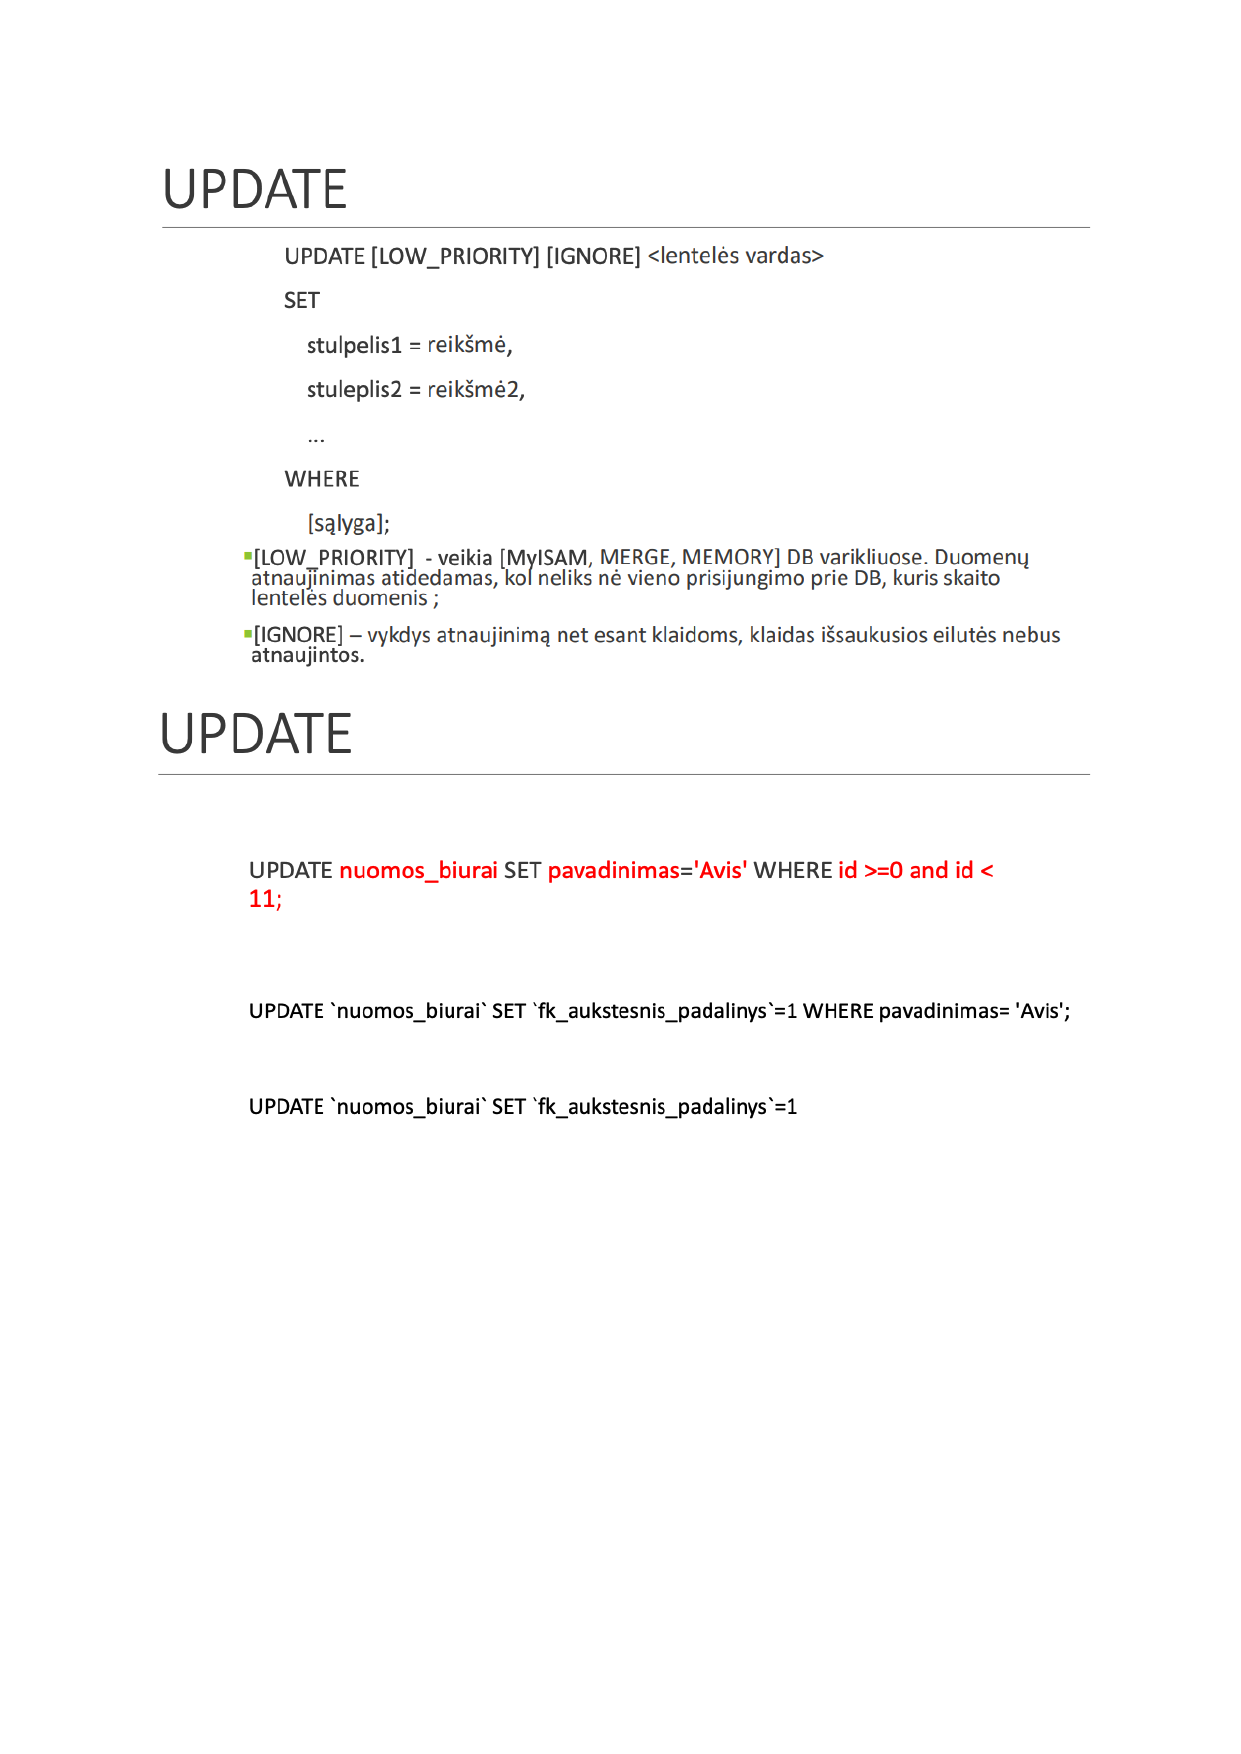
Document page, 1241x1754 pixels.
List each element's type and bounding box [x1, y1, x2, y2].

picture [150, 700, 1091, 1138]
picture [150, 150, 1091, 671]
